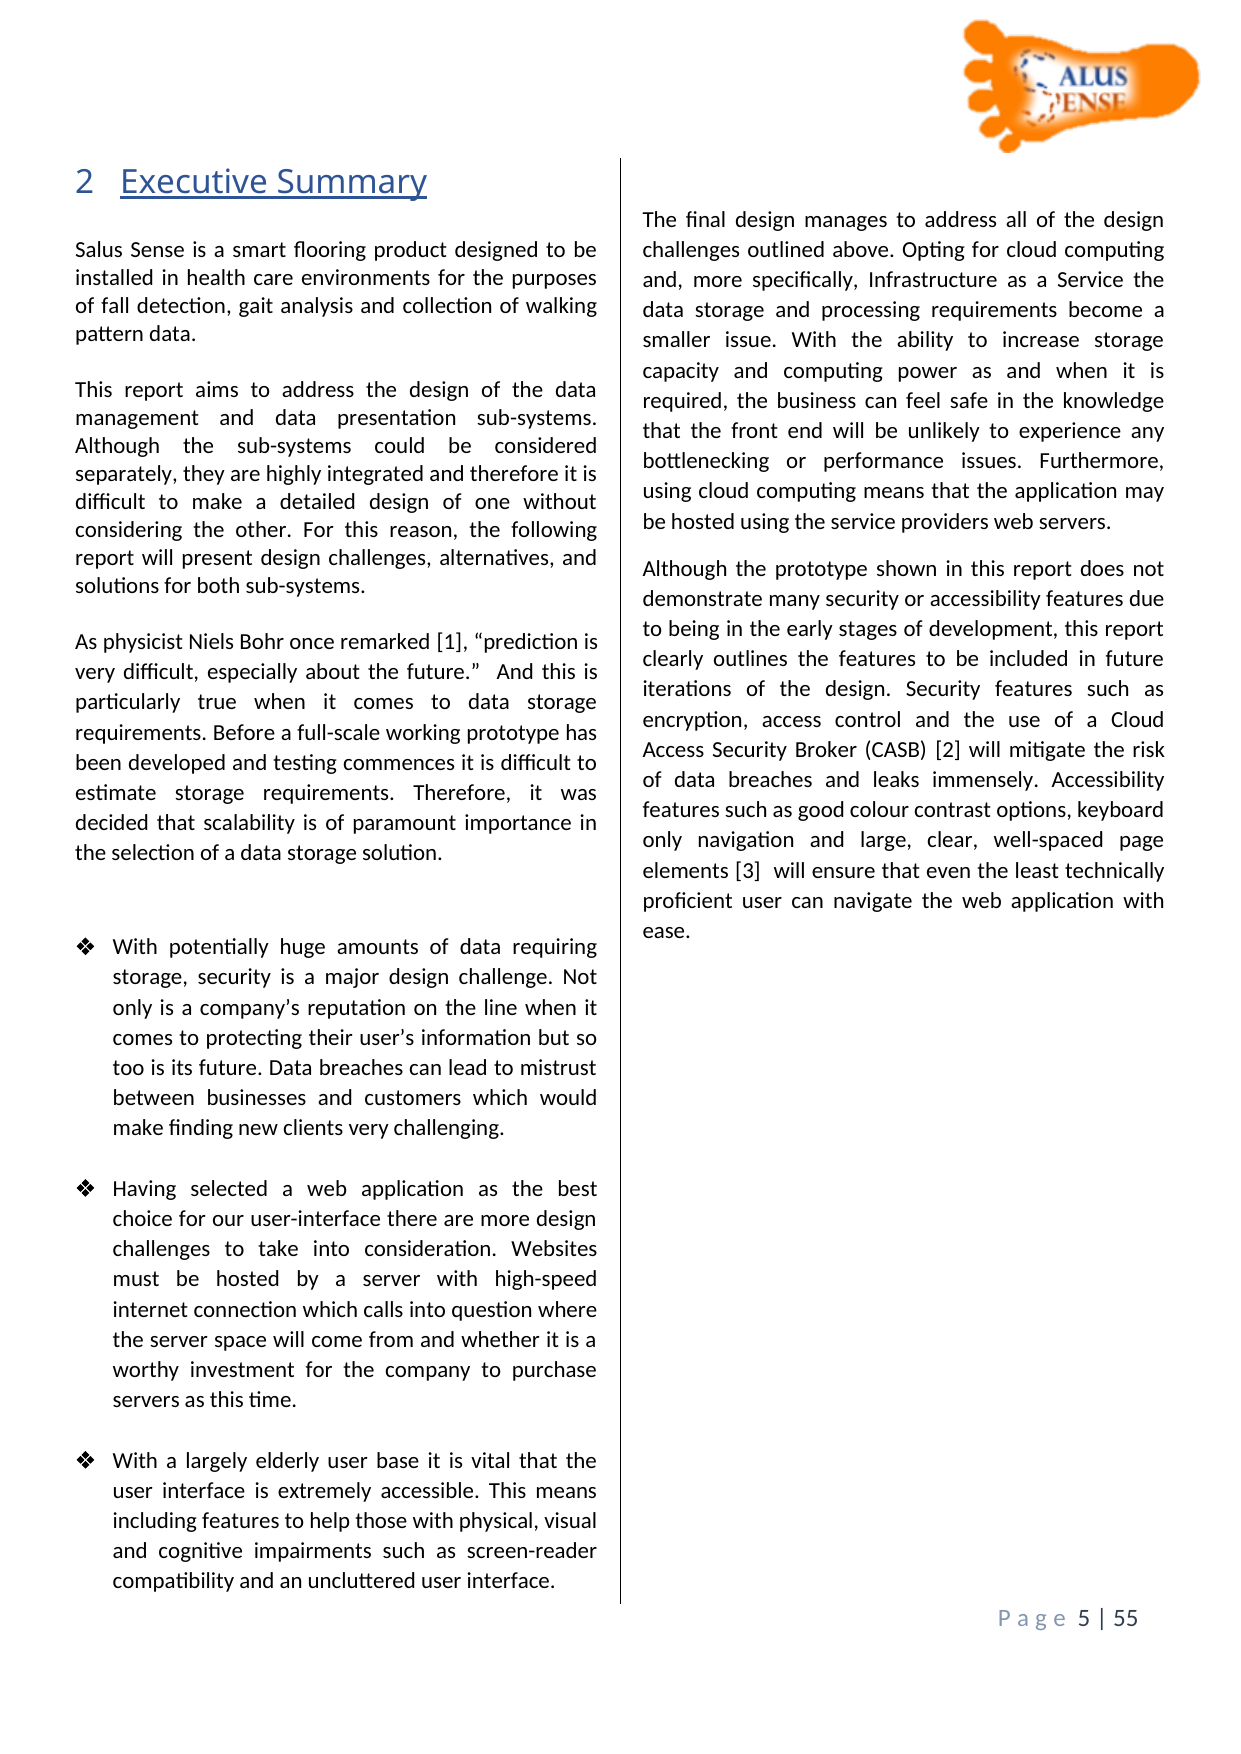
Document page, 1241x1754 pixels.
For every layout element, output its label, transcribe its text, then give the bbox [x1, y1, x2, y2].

list Having selected a web application as the best choice for our user-interface there are more design challenges to take into consideration. Websites must be hosted by a server with high-speed internet connection which calls into question where the server space will come from and whether it is a worthy investment for the company to purchase servers as this time. [75, 1174, 598, 1413]
text This report aims to address the design of the data management and data presentation sub-systems. Although the sub-systems could be considered separately, they are highly integrated and therefore it is difficult to make a detailed design of one without considering the other. For this reason, the following report will present design challenges, alternatives, and solutions for both sub-systems. [75, 375, 598, 599]
list With potentially huge amounts of data requiring storage, security is a major design challenge. Not only is a company’s reputation on the line when it comes to protecting their user’s information but so too is its future. Data breaches can lead to mistrust between businesses and customers which would make finding new clients very challenging. [75, 932, 598, 1142]
list With a largely elderly user base it is vital that the user interface is extremely accessible. This means including features to help those with physical, visual and cognitive impairments such as screen-reader compatibility and an uncluttered user interface. [75, 1446, 598, 1595]
subtitle Executive Summary [75, 158, 598, 203]
text Although the prototype shown in this report does not demonstrate many security or accessibility features due to being in the early stages of development, this report clearly outlines the features to be included in future iterations of the design. Security features such as encryption, access control and the use of a Cloud Access Security Broker (CASB) will mitigate the risk of data breaches and leaks immensely. Accessibility features such as good colour contrast options, keyboard only navigation and large, clear, well-spaced page elements will ensure that even the least technically proficient user can navigate the web application with ease. [642, 554, 1165, 944]
text Salus Sense is a smart flooring product designed to be installed in health care environments for the purposes of fall detection, gait analysis and collection of walking pattern data. [75, 235, 598, 347]
picture [949, 18, 1212, 153]
text The final design manages to address all of the design challenges outlined above. Opting for cloud computing and, more specifically, Infrastructure as a Service the data storage and processing requirements become a smaller issue. With the ability to increase storage capacity and computing power as and when it is required, the business can feel safe in the knowledge that the front end will be unlikely to experience any bottlenecking or performance issues. Furthermore, using cloud computing means that the application may be hosted using the service providers web servers. [642, 205, 1165, 535]
